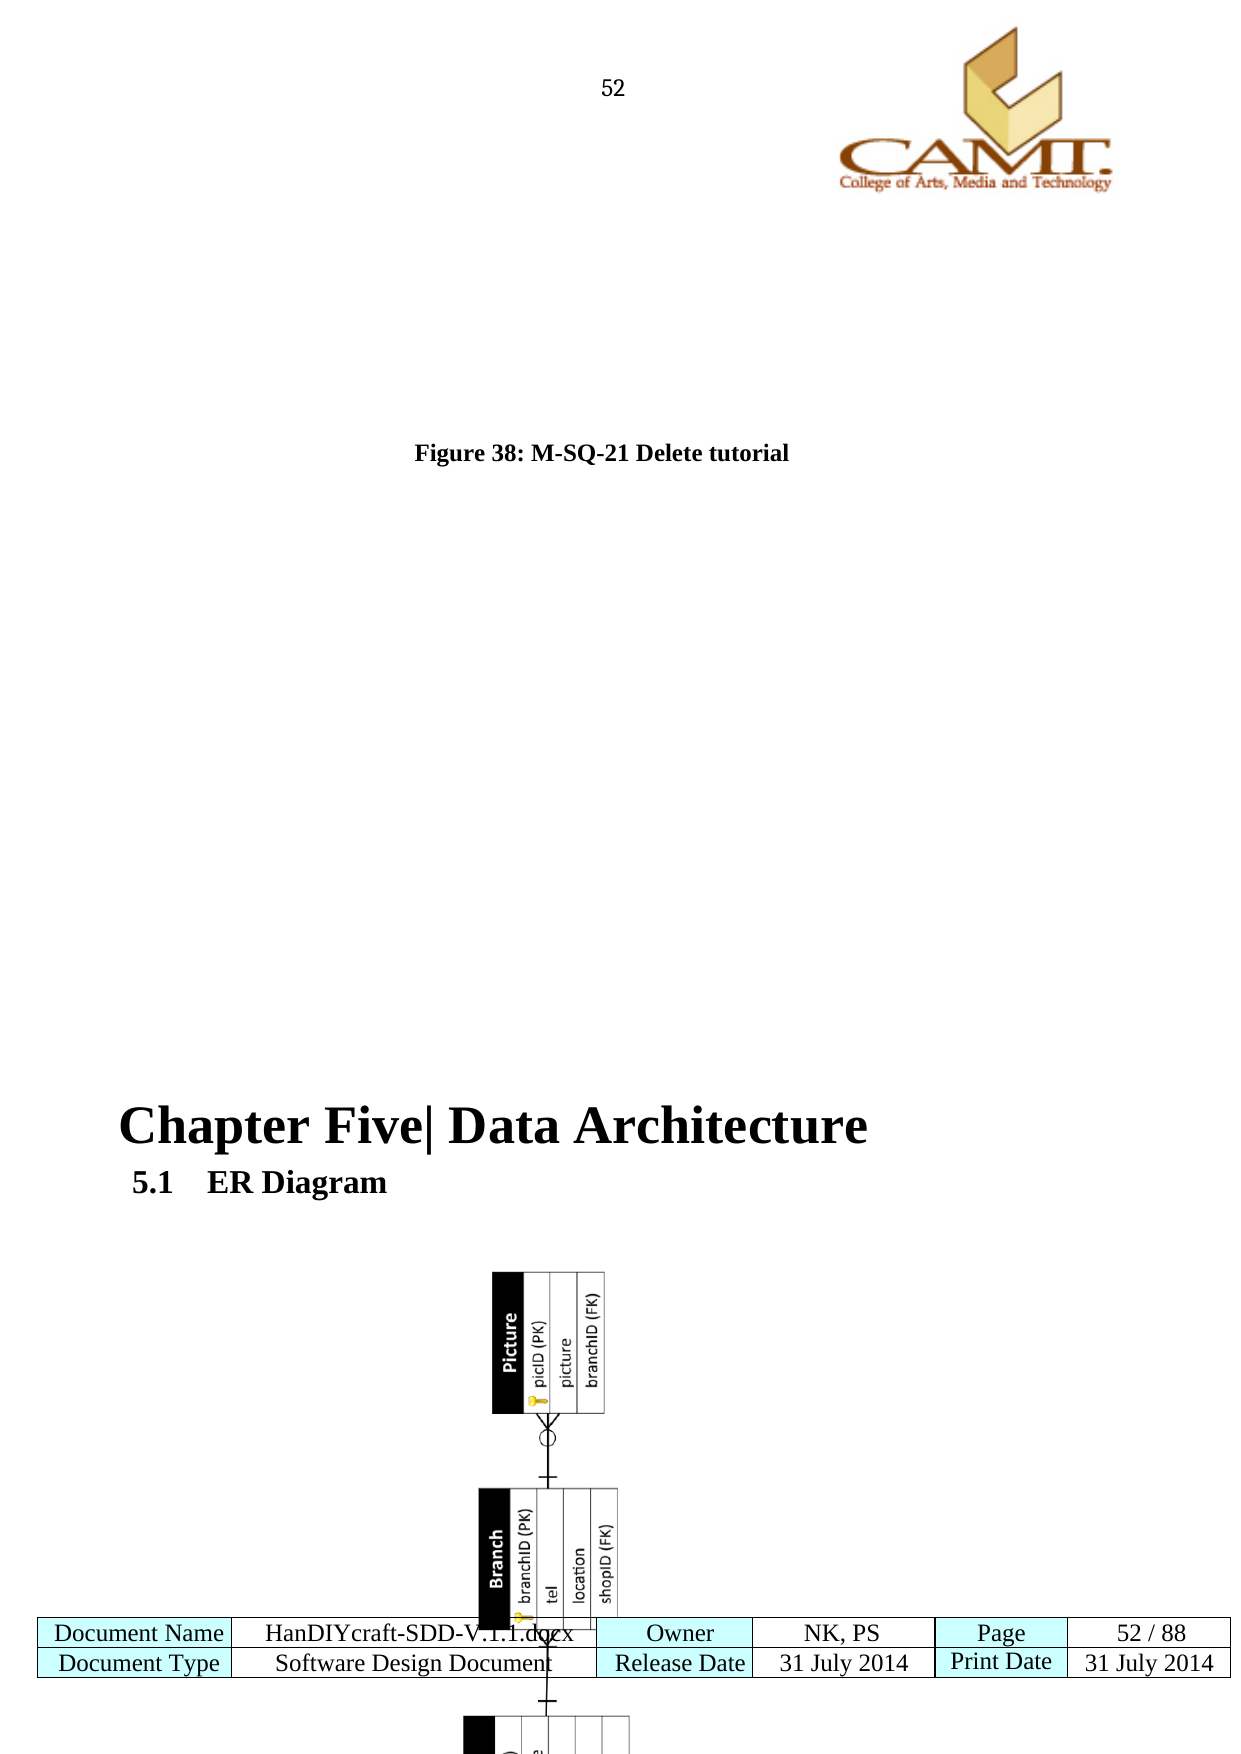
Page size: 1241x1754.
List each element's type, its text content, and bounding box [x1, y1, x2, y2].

list ER Diagram [132, 1162, 1108, 1201]
picture [755, 18, 1221, 207]
text Chapter Five| Data Architecture [118, 1093, 1108, 1155]
